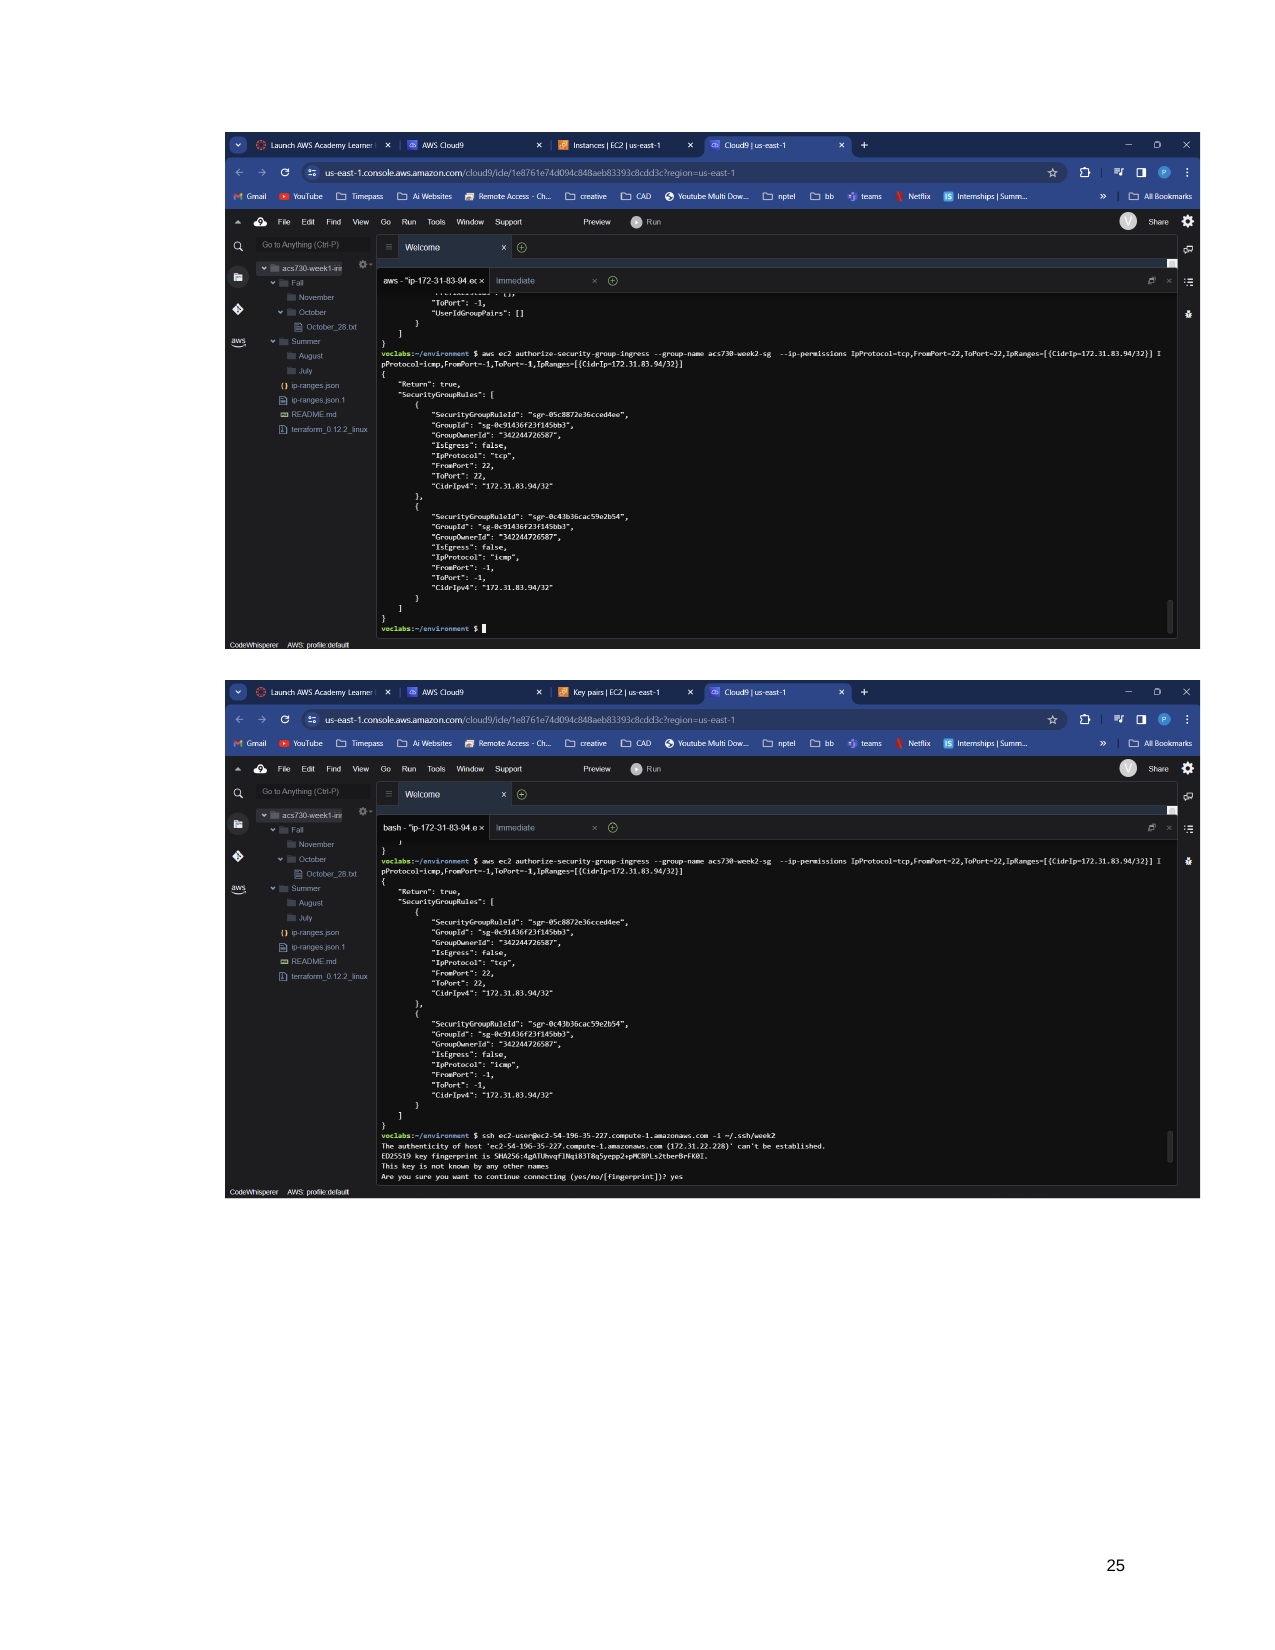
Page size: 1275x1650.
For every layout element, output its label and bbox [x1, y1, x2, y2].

picture [225, 680, 1200, 1199]
picture [225, 132, 1200, 649]
